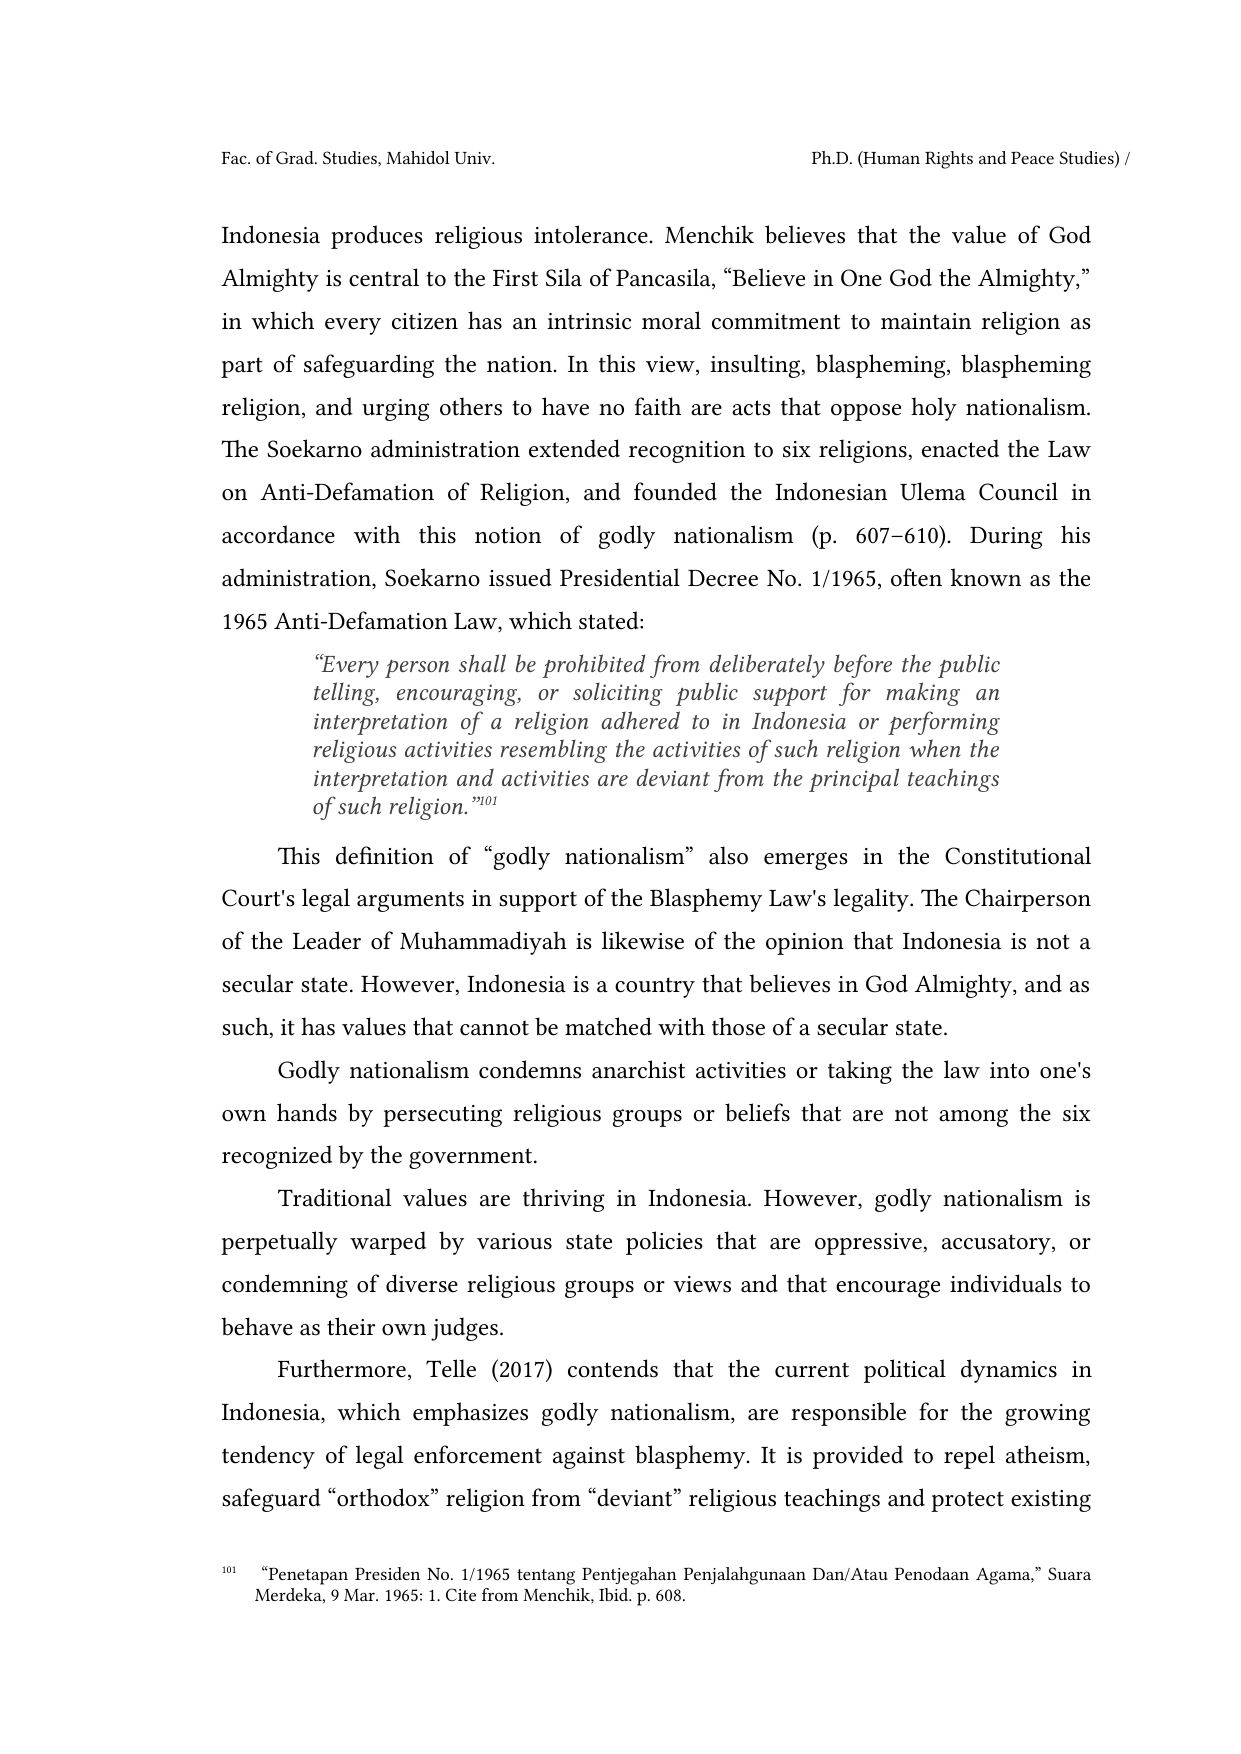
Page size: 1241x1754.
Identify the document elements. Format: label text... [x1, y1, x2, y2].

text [221, 1355, 1092, 1512]
text “Every person shall be prohibited from deliberately before the public telling, encouraging, or soliciting public support for making an interpretation of a religion adhered to in Indonesia or performing religious activities resembling the activities of such religion when the interpretation and activities are deviant from the principal teachings of such religion.” [311, 649, 1002, 821]
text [221, 221, 1092, 635]
text Godly nationalism condemns anarchist activities or taking the law into one's own hands by persecuting religious groups or beliefs that are not among the six recognized by the government. [221, 1056, 1092, 1170]
text This definition of “godly nationalism” also emerges in the Constitutional Court's legal arguments in support of the Blasphemy Law's legality. The Chairperson of the Leader of Muhammadiyah is likewise of the opinion that Indonesia is not a secular state. However, Indonesia is a country that believes in God Almighty, and as such, it has values that cannot be matched with those of a secular state. [221, 842, 1092, 1041]
text Traditional values are thriving in Indonesia. However, godly nationalism is perpetually warped by various state policies that are oppressive, accusatory, or condemning of diverse religious groups or views and that encourage individuals to behave as their own judges. [221, 1184, 1092, 1341]
